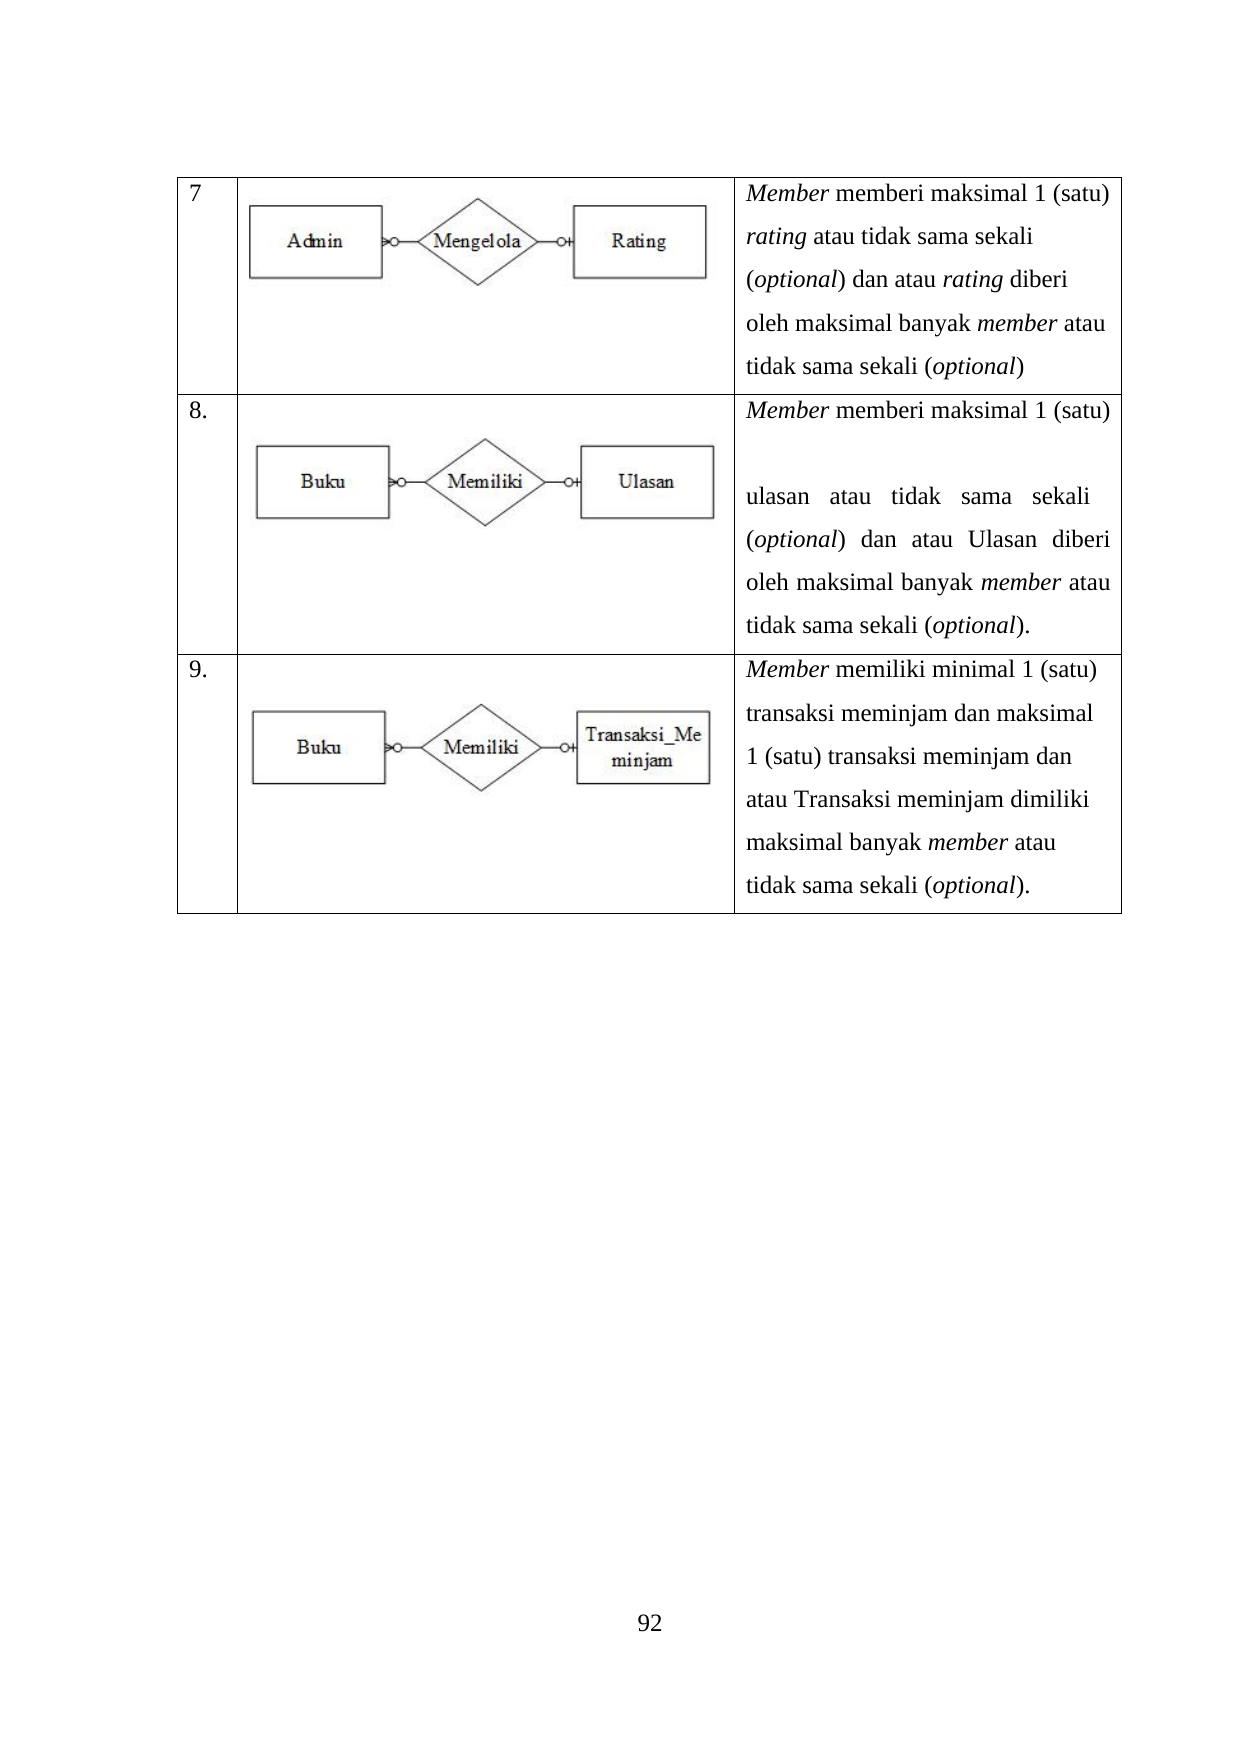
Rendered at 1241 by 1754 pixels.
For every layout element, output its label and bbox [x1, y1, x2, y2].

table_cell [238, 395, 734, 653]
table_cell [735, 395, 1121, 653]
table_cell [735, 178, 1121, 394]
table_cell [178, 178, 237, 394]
picture [248, 697, 713, 798]
picture [248, 196, 720, 287]
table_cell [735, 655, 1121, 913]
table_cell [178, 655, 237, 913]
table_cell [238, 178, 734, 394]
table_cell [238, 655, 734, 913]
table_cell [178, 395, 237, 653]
picture [248, 437, 717, 530]
